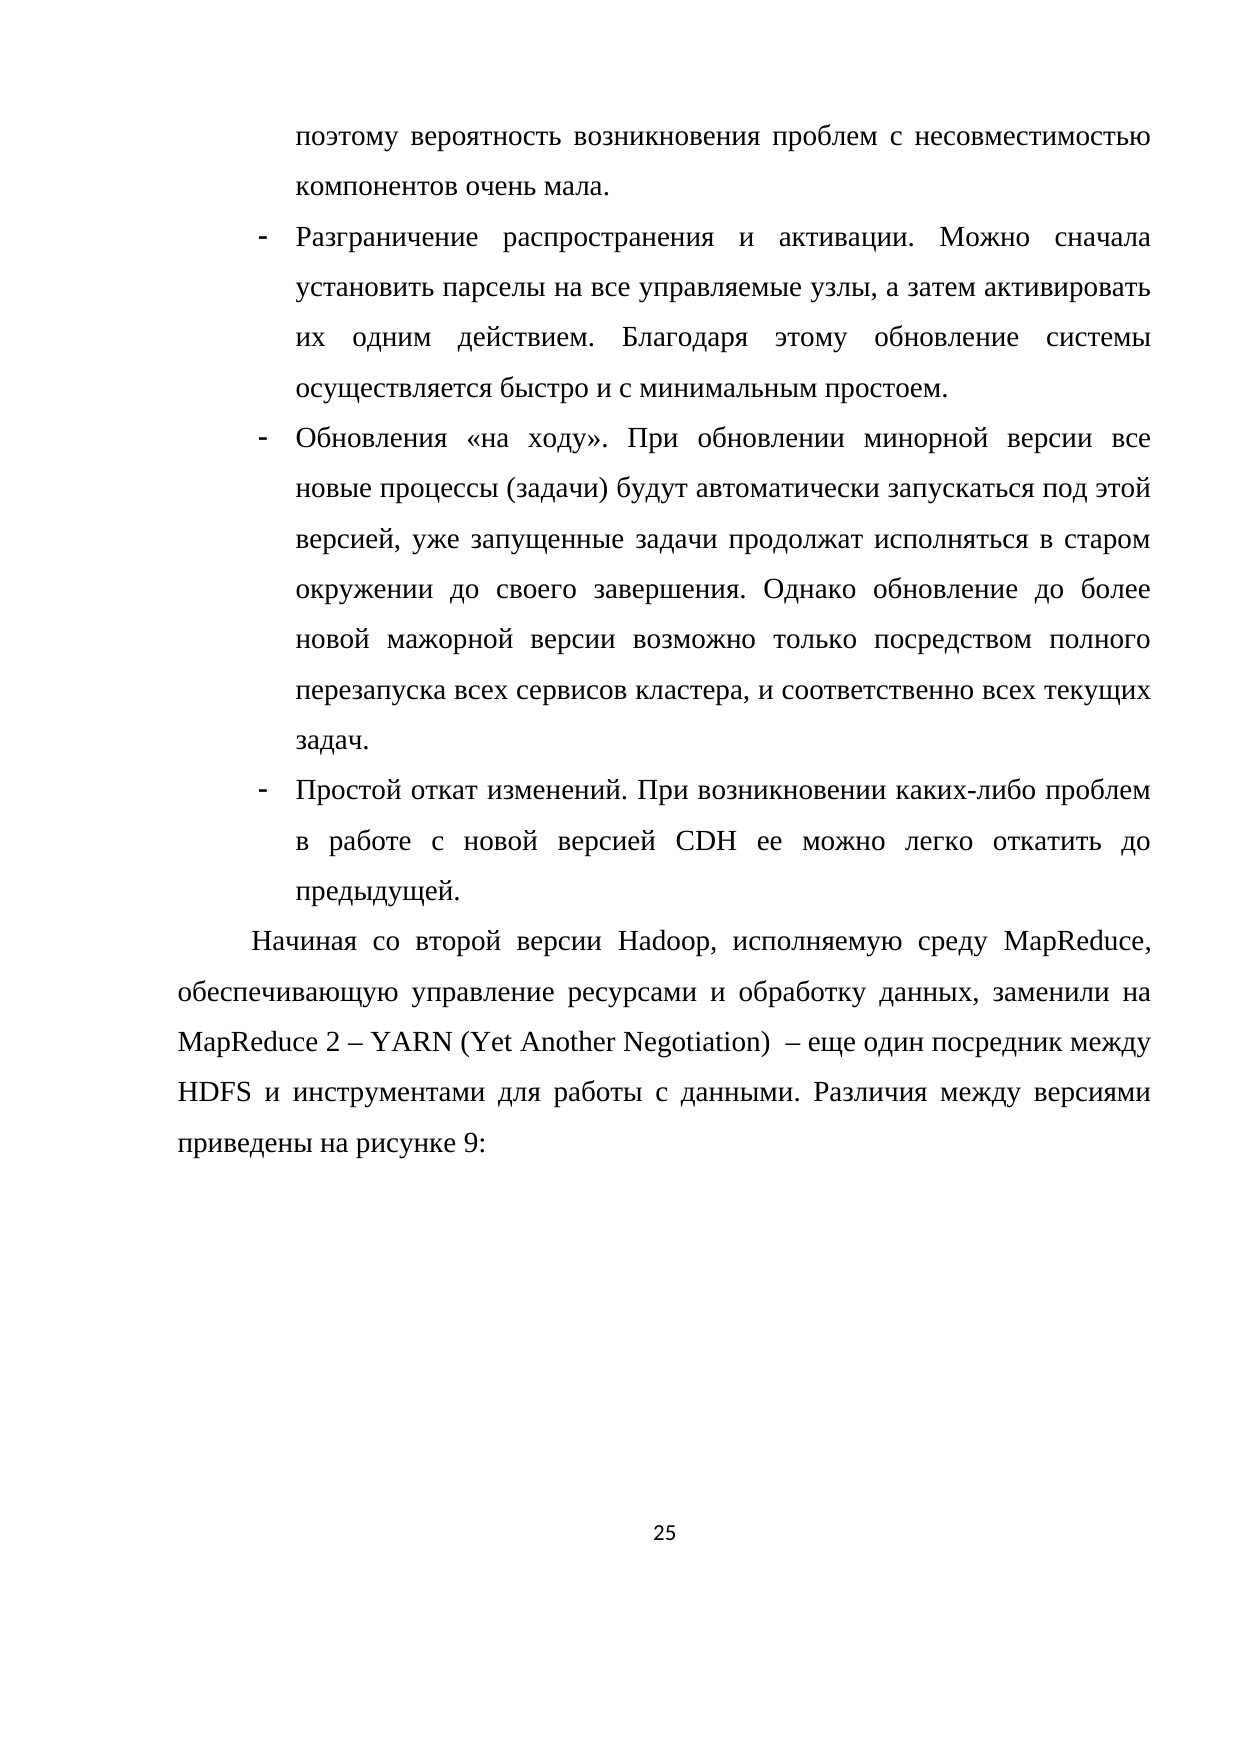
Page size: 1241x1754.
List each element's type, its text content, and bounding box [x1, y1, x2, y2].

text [258, 118, 1152, 202]
text Обновления «на ходу». При обновлении минорной версии все новые процессы (задачи) будут автоматически запускаться под этой версией, уже запущенные задачи продолжат исполняться в старом окружении до своего завершения. Однако обновление до более новой мажорной версии возможно только посредством полного перезапуска всех сервисов кластера, и соответственно всех текущих задач. [258, 420, 1152, 756]
text Начиная со второй версии Hadoop, исполняемую среду MapReduce, обеспечивающую управление ресурсами и обработку данных, заменили на MapReduce 2 – YARN (Yet Another Negotiation) – еще один посредник между HDFS и инструментами для работы с данными. Различия между версиями приведены на рисунке 9: [177, 923, 1152, 1158]
text Разграничение распространения и активации. Можно сначала установить парселы на все управляемые узлы, а затем активировать их одним действием. Благодаря этому обновление системы осуществляется быстро и с минимальным простоем. [258, 219, 1152, 403]
text Простой откат изменений. При возникновении каких-либо проблем в работе с новой версией CDH ее можно легко откатить до предыдущей. [258, 772, 1152, 907]
